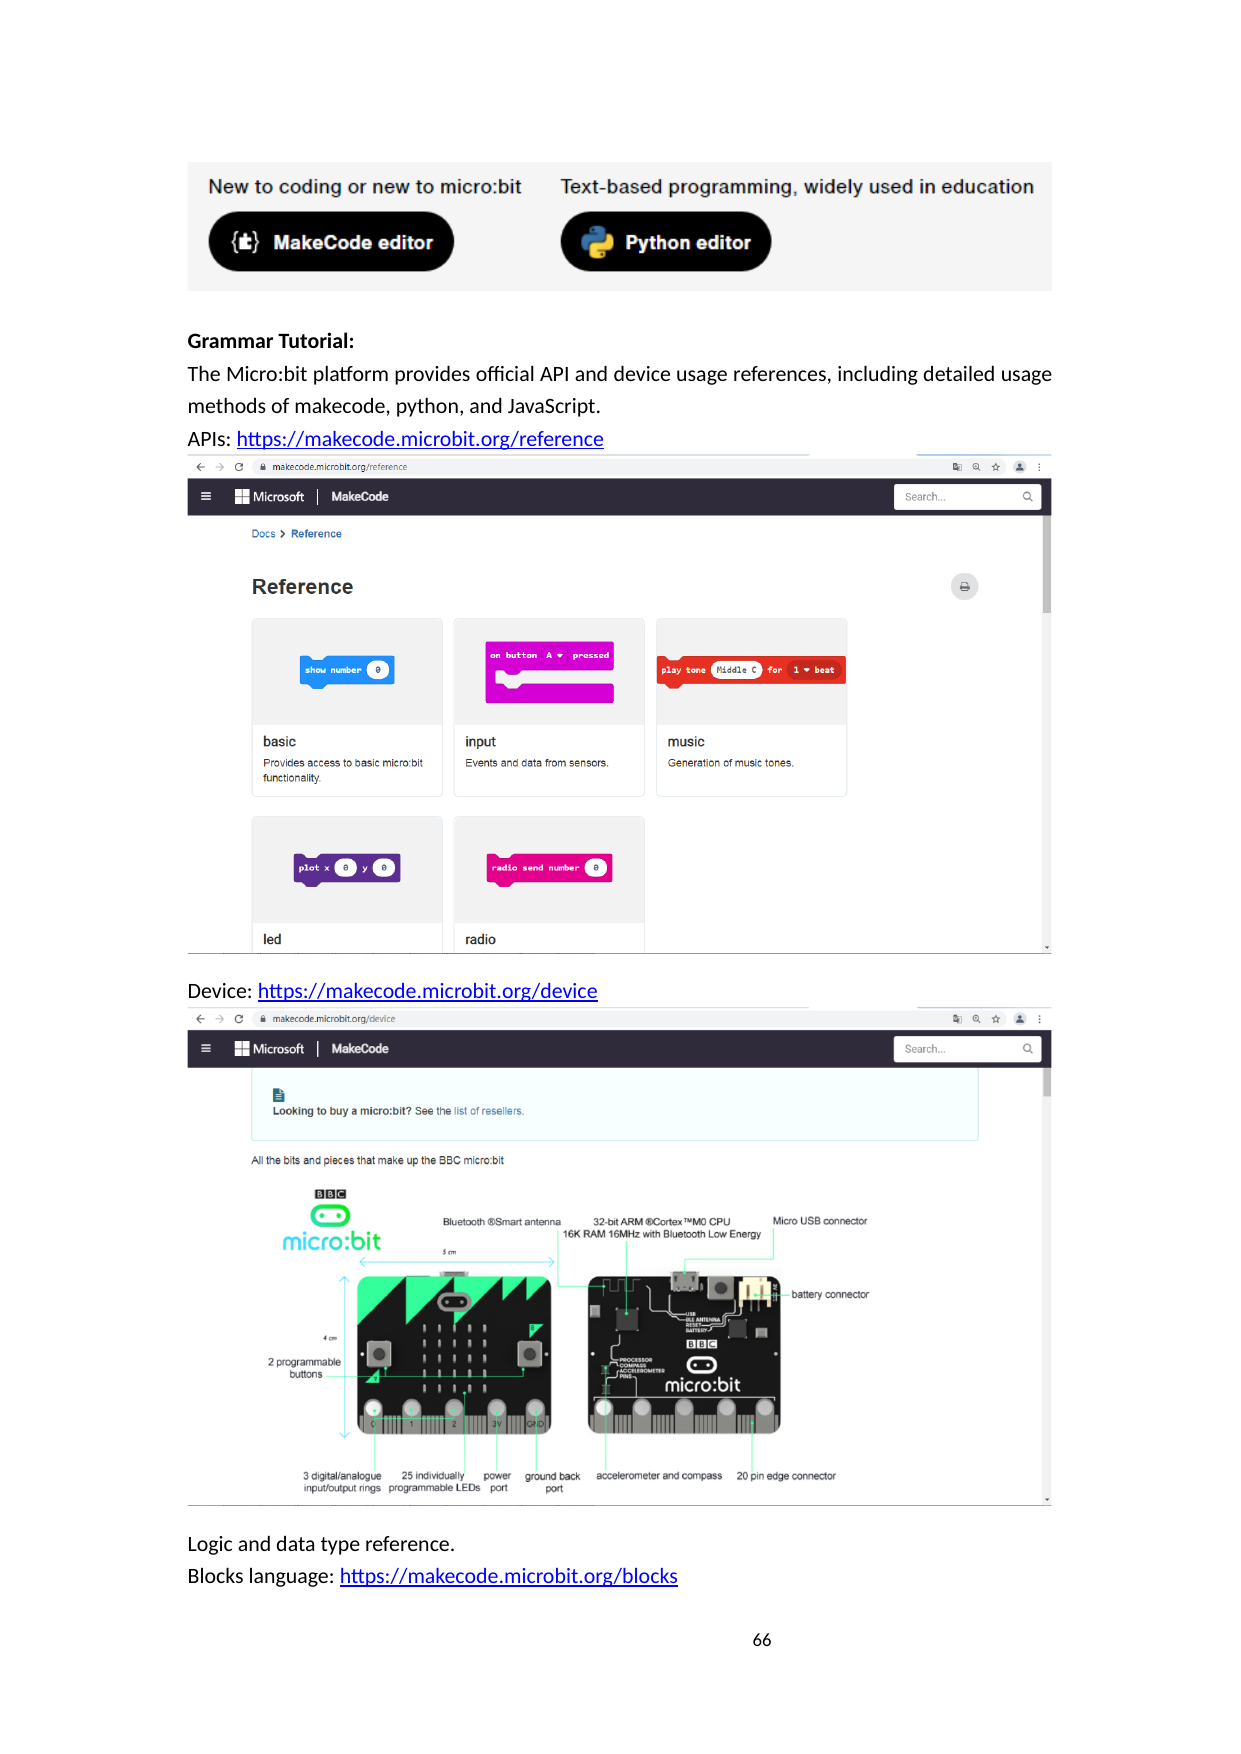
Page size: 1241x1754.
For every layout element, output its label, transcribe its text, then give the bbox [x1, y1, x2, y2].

picture [187, 454, 1052, 954]
text Logic and data type reference. [187, 1527, 1053, 1559]
text Blocks language: https://makecode.microbit.org/blocks [187, 1559, 1053, 1592]
text Grammar Tutorial: [187, 324, 1053, 357]
picture [187, 1007, 1052, 1506]
picture [187, 162, 1053, 291]
text APIs: https://makecode.microbit.org/reference [187, 422, 1053, 454]
text The Micro:bit platform provides official API and device usage references, including detailed usage methods of makecode, python, and JavaScript. [187, 357, 1053, 422]
text Device: https://makecode.microbit.org/device [187, 974, 1053, 1007]
